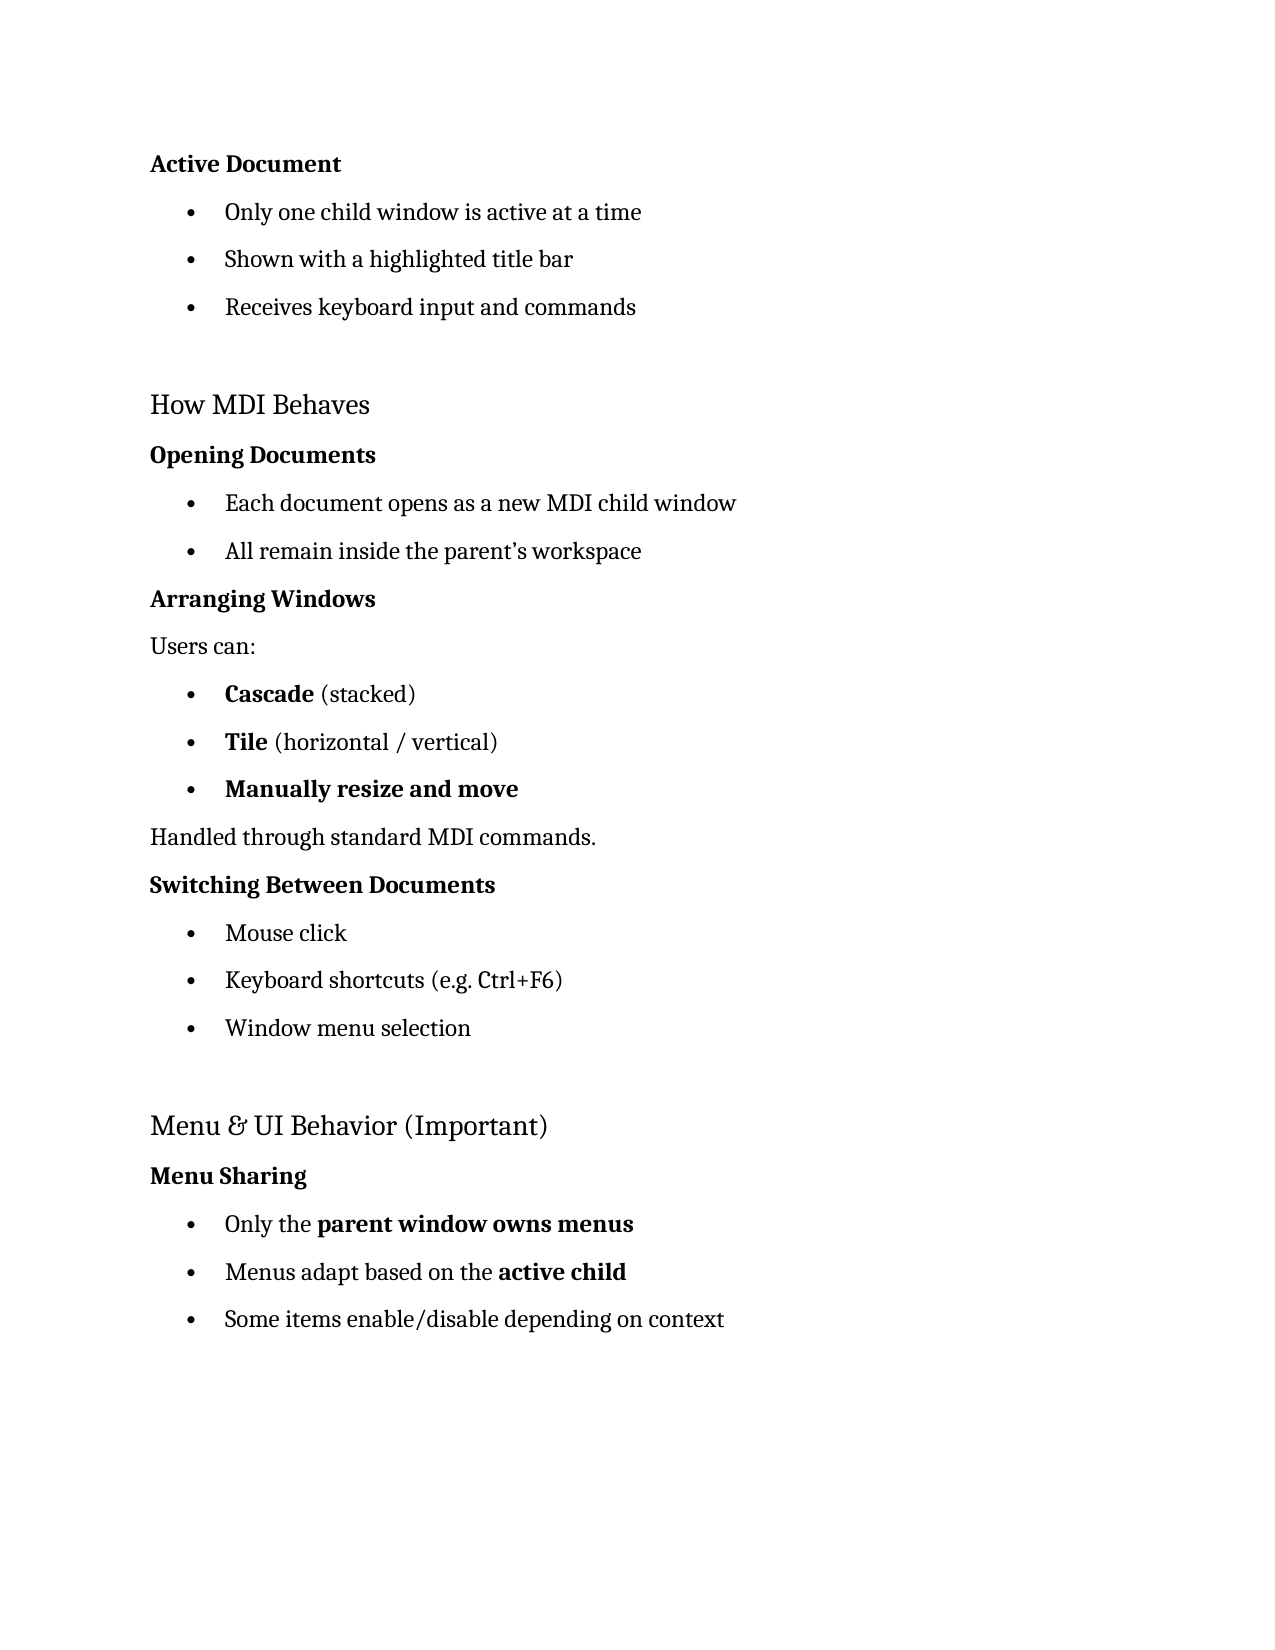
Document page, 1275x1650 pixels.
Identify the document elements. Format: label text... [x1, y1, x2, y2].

list Only the parent window owns menus [187, 1210, 1125, 1238]
list Manually resize and move [187, 775, 1125, 804]
list Shown with a highlighted title bar [187, 245, 1125, 274]
list Cascade (stacked) [187, 680, 1125, 709]
text Menu & UI Behavior (Important) [150, 1109, 1125, 1143]
text Switching Between Documents [150, 871, 1125, 899]
list Receives keyboard input and commands [187, 293, 1125, 322]
list All remain inside the parent’s workspace [187, 537, 1125, 566]
text Arranging Windows [150, 584, 1125, 613]
text How MDI Behaves [150, 388, 1125, 422]
text Menu Sharing [150, 1162, 1125, 1191]
list Keyboard shortcuts (e.g. Ctrl+F6) [187, 966, 1125, 995]
list Tile (horizontal / vertical) [187, 728, 1125, 756]
text Handled through standard MDI commands. [150, 823, 1125, 852]
list Each document opens as a new MDI child window [187, 489, 1125, 518]
text Active Document [150, 150, 1125, 179]
text Opening Documents [150, 441, 1125, 470]
list Only one child window is active at a time [187, 198, 1125, 226]
list Window menu selection [187, 1014, 1125, 1043]
list Mouse click [187, 918, 1125, 947]
list Menus adapt based on the active child [187, 1257, 1125, 1286]
text Users can: [150, 632, 1125, 661]
list Some items enable/disable depending on context [187, 1305, 1125, 1334]
